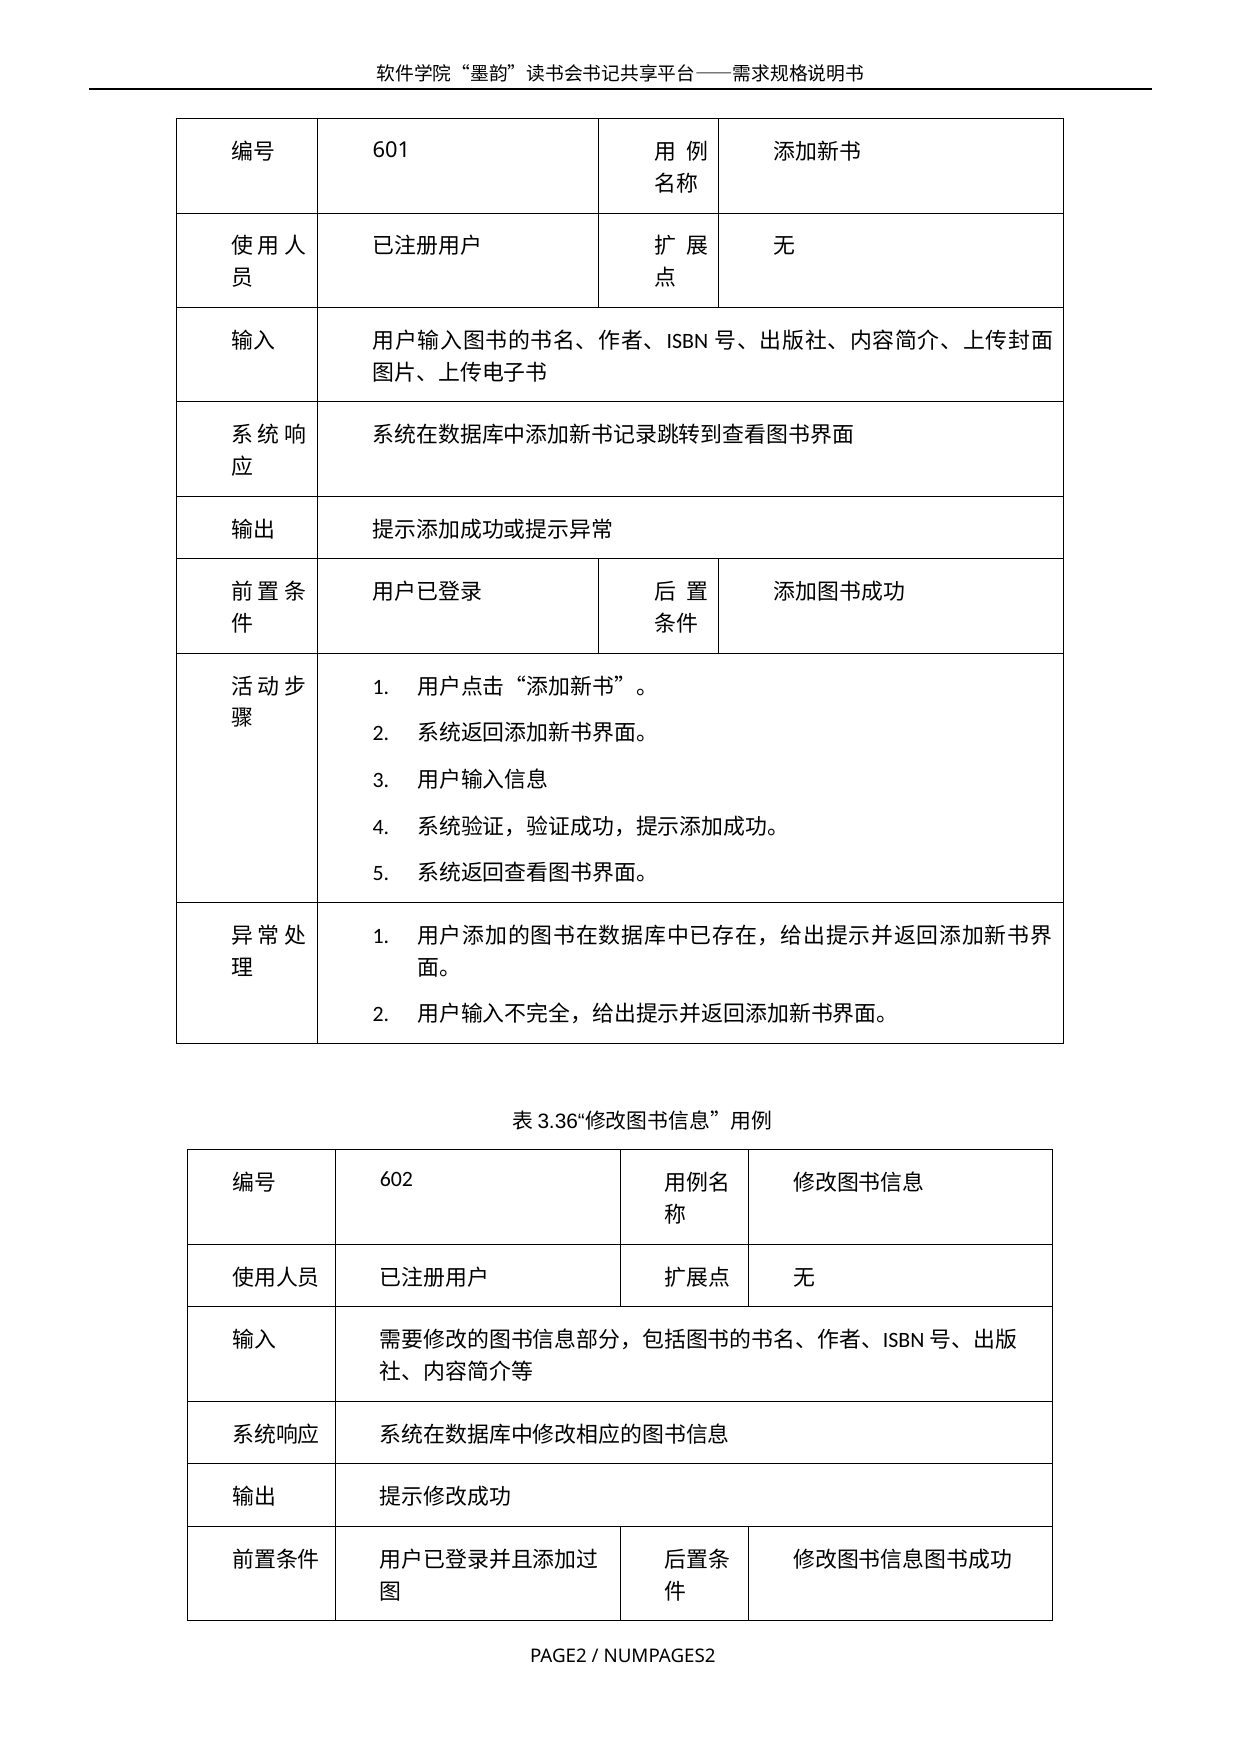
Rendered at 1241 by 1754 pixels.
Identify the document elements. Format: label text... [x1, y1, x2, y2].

table_cell 扩展点 [621, 1245, 748, 1306]
table_cell 已注册用户 [336, 1245, 620, 1306]
table_cell 输入 [188, 1307, 335, 1401]
table_cell 添加图书成功 [719, 559, 1063, 653]
table_cell 提示修改成功 [336, 1464, 1052, 1526]
table_cell 系统在数据库中添加新书记录跳转到查看图书界面 [318, 402, 1063, 496]
table_cell 用户已登录并且添加过图 书 [336, 1527, 620, 1620]
table_cell 无 [749, 1245, 1052, 1306]
table_header 用例名称 [621, 1150, 748, 1243]
table_cell 前置条件 [177, 559, 317, 653]
table_cell 用户添加的图书在数据库中已存在，给出提示并返回添加新书界面。 用户输入不完全，给出提示并返回添加新书界面。 [318, 903, 1063, 1043]
table_cell 系统在数据库中修改相应的图书信息 [336, 1402, 1052, 1463]
table_cell 无 [719, 214, 1063, 307]
table_header 用例名称 [599, 119, 718, 212]
table_header 编号 [188, 1150, 335, 1243]
table_header 编号 [177, 119, 317, 212]
table_header 添加新书 [719, 119, 1063, 212]
table_cell 使用人员 [177, 214, 317, 307]
table_cell 后置条件 [599, 559, 718, 653]
table_cell 已注册用户 [318, 214, 598, 307]
table_cell 用户已登录 [318, 559, 598, 653]
table_header 修改图书信息 [749, 1150, 1052, 1243]
table_cell 系统响应 [188, 1402, 335, 1463]
table_cell 活动步骤 [177, 654, 317, 902]
table_cell 后置条件 [621, 1527, 748, 1620]
table_header 602 [336, 1150, 620, 1243]
table_cell 输入 [177, 308, 317, 401]
table_cell 使用人员 [188, 1245, 335, 1306]
table_cell 异常处理 [177, 903, 317, 1043]
table_cell 前置条件 [188, 1527, 335, 1620]
table_header 601 [318, 119, 598, 212]
table_cell 输出 [177, 497, 317, 558]
table_cell 扩展点 [599, 214, 718, 307]
table_cell 需要修改的图书信息部分，包括图书的书名、作者、ISBN 号、出版社、内容简介等 [336, 1307, 1052, 1401]
table_cell 系统响应 [177, 402, 317, 496]
table_cell 用户输入图书的书名、作者、ISBN 号、出版社、内容简介、上传封面图片、上传电子书 [318, 308, 1063, 401]
text 表 3.36“修改图书信息”用例 [132, 1104, 1152, 1134]
table_cell 输出 [188, 1464, 335, 1526]
table_cell 修改图书信息图书成功 [749, 1527, 1052, 1620]
table_cell 提示添加成功或提示异常 [318, 497, 1063, 558]
table_cell 用户点击“添加新书”。 系统返回添加新书界面。 用户输入信息 系统验证，验证成功，提示添加成功。 系统返回查看图书界面。 [318, 654, 1063, 902]
